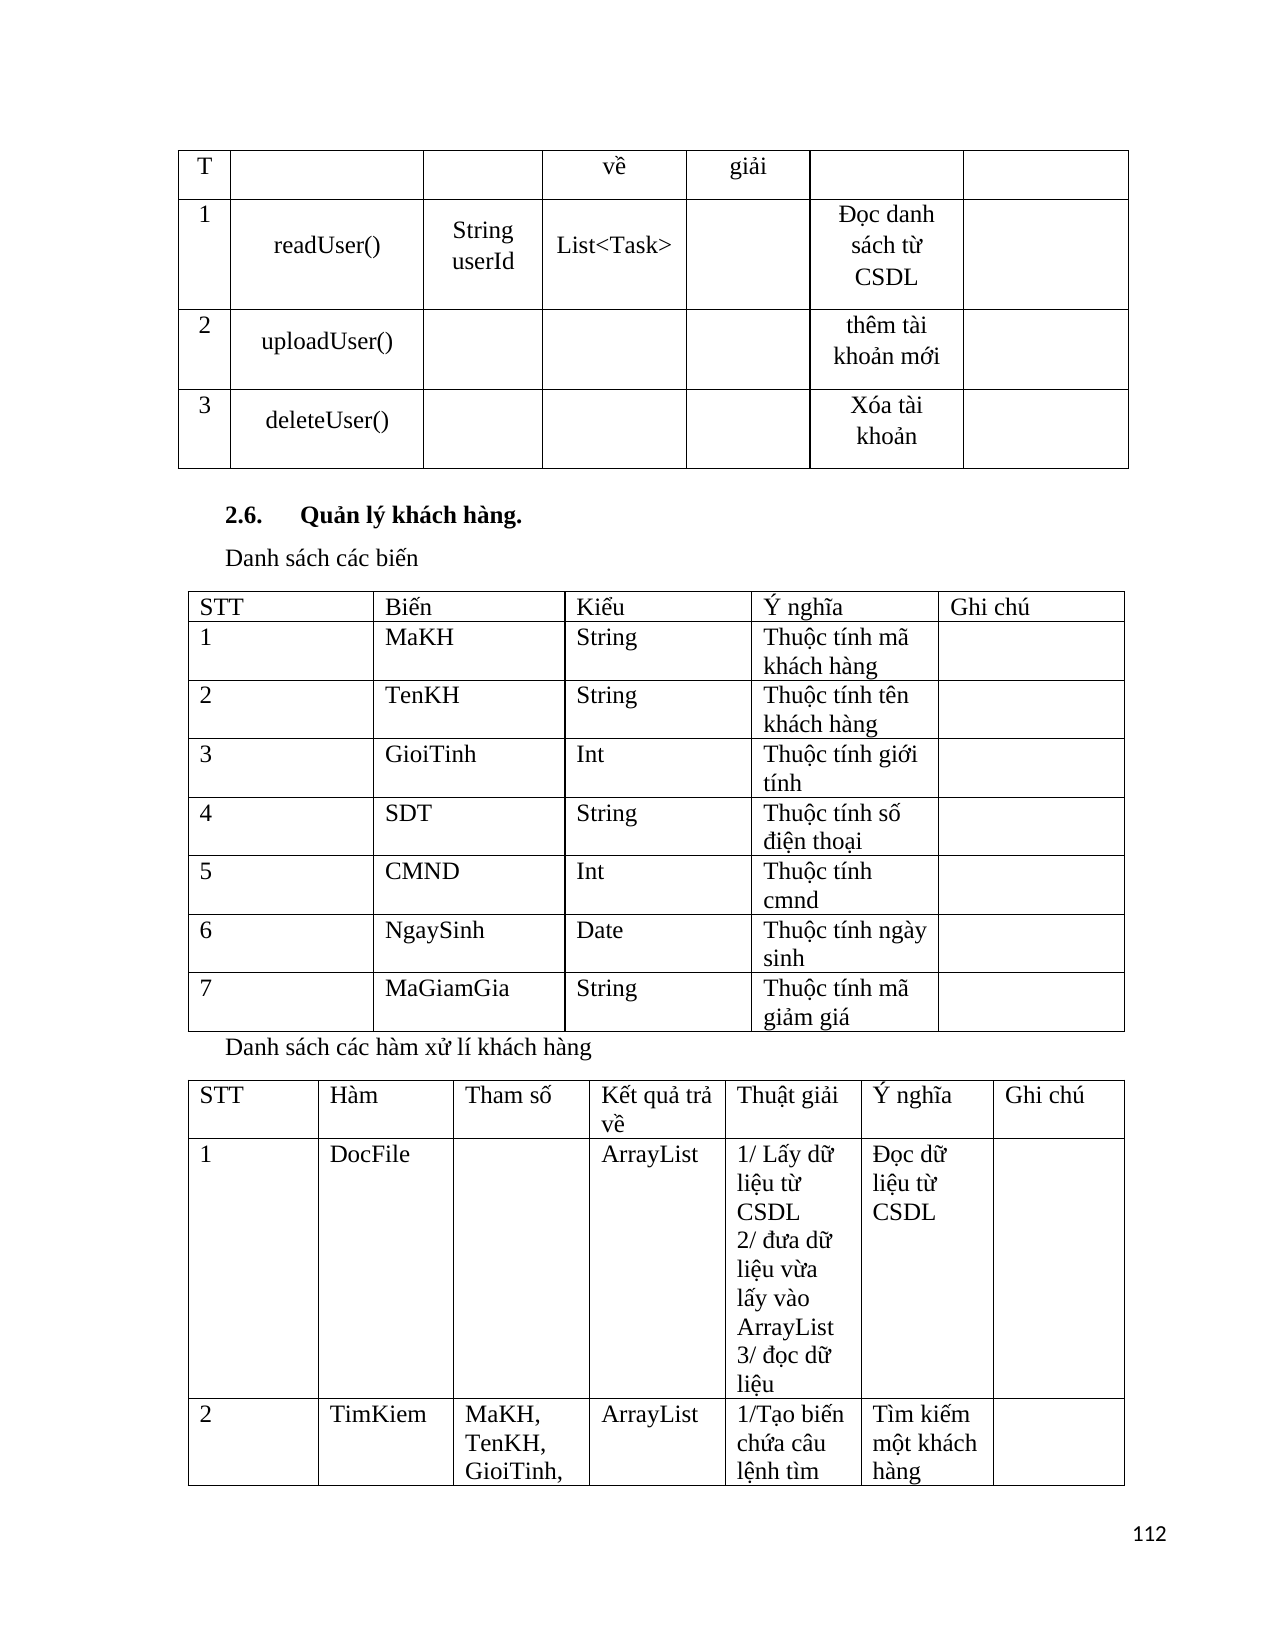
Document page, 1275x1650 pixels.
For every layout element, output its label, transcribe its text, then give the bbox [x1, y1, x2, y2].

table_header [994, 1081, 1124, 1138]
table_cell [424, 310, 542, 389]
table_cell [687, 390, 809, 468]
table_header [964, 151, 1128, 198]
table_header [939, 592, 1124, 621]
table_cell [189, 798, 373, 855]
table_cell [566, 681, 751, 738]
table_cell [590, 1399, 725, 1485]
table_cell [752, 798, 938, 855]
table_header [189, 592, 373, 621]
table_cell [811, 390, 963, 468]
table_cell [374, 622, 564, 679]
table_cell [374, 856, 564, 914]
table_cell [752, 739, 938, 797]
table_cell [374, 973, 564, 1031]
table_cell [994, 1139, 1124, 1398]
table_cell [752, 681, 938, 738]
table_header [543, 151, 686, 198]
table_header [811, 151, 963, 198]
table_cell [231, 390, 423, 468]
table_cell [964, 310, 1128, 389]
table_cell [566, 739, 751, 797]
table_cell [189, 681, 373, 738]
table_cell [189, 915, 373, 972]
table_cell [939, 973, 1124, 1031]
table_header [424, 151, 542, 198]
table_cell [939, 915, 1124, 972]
list Quản lý khách hàng. [225, 500, 1167, 529]
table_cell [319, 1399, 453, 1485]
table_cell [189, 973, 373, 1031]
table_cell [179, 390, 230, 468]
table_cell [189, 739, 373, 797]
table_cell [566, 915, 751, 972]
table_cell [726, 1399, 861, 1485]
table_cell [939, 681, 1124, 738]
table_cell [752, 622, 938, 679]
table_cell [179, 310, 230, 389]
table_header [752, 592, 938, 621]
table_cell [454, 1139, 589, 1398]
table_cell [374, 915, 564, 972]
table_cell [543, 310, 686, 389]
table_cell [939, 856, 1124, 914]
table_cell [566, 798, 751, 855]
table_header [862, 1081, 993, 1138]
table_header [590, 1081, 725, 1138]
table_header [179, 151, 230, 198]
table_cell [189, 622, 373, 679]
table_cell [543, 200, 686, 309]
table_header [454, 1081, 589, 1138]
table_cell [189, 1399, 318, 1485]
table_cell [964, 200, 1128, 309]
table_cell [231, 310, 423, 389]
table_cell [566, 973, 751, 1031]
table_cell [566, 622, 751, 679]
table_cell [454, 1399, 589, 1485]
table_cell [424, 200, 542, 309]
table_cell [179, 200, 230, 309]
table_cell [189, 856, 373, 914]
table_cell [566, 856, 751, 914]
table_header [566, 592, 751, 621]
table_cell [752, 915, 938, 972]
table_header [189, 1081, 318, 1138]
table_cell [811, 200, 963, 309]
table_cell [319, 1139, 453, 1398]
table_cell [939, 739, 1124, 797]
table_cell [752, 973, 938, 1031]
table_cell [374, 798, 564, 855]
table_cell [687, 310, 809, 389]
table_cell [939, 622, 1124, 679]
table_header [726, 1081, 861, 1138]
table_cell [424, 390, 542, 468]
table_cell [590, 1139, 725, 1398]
list Danh sách các hàm xử lí khách hàng [225, 1032, 1167, 1061]
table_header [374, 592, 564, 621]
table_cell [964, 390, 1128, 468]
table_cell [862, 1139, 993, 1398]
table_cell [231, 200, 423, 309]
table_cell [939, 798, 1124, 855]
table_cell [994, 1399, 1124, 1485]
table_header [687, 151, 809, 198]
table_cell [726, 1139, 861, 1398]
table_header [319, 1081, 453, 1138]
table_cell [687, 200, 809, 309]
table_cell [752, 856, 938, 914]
list Danh sách các biến [225, 543, 1167, 572]
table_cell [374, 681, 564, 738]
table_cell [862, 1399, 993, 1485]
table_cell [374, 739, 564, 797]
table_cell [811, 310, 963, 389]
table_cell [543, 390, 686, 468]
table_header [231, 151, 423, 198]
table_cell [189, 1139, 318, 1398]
